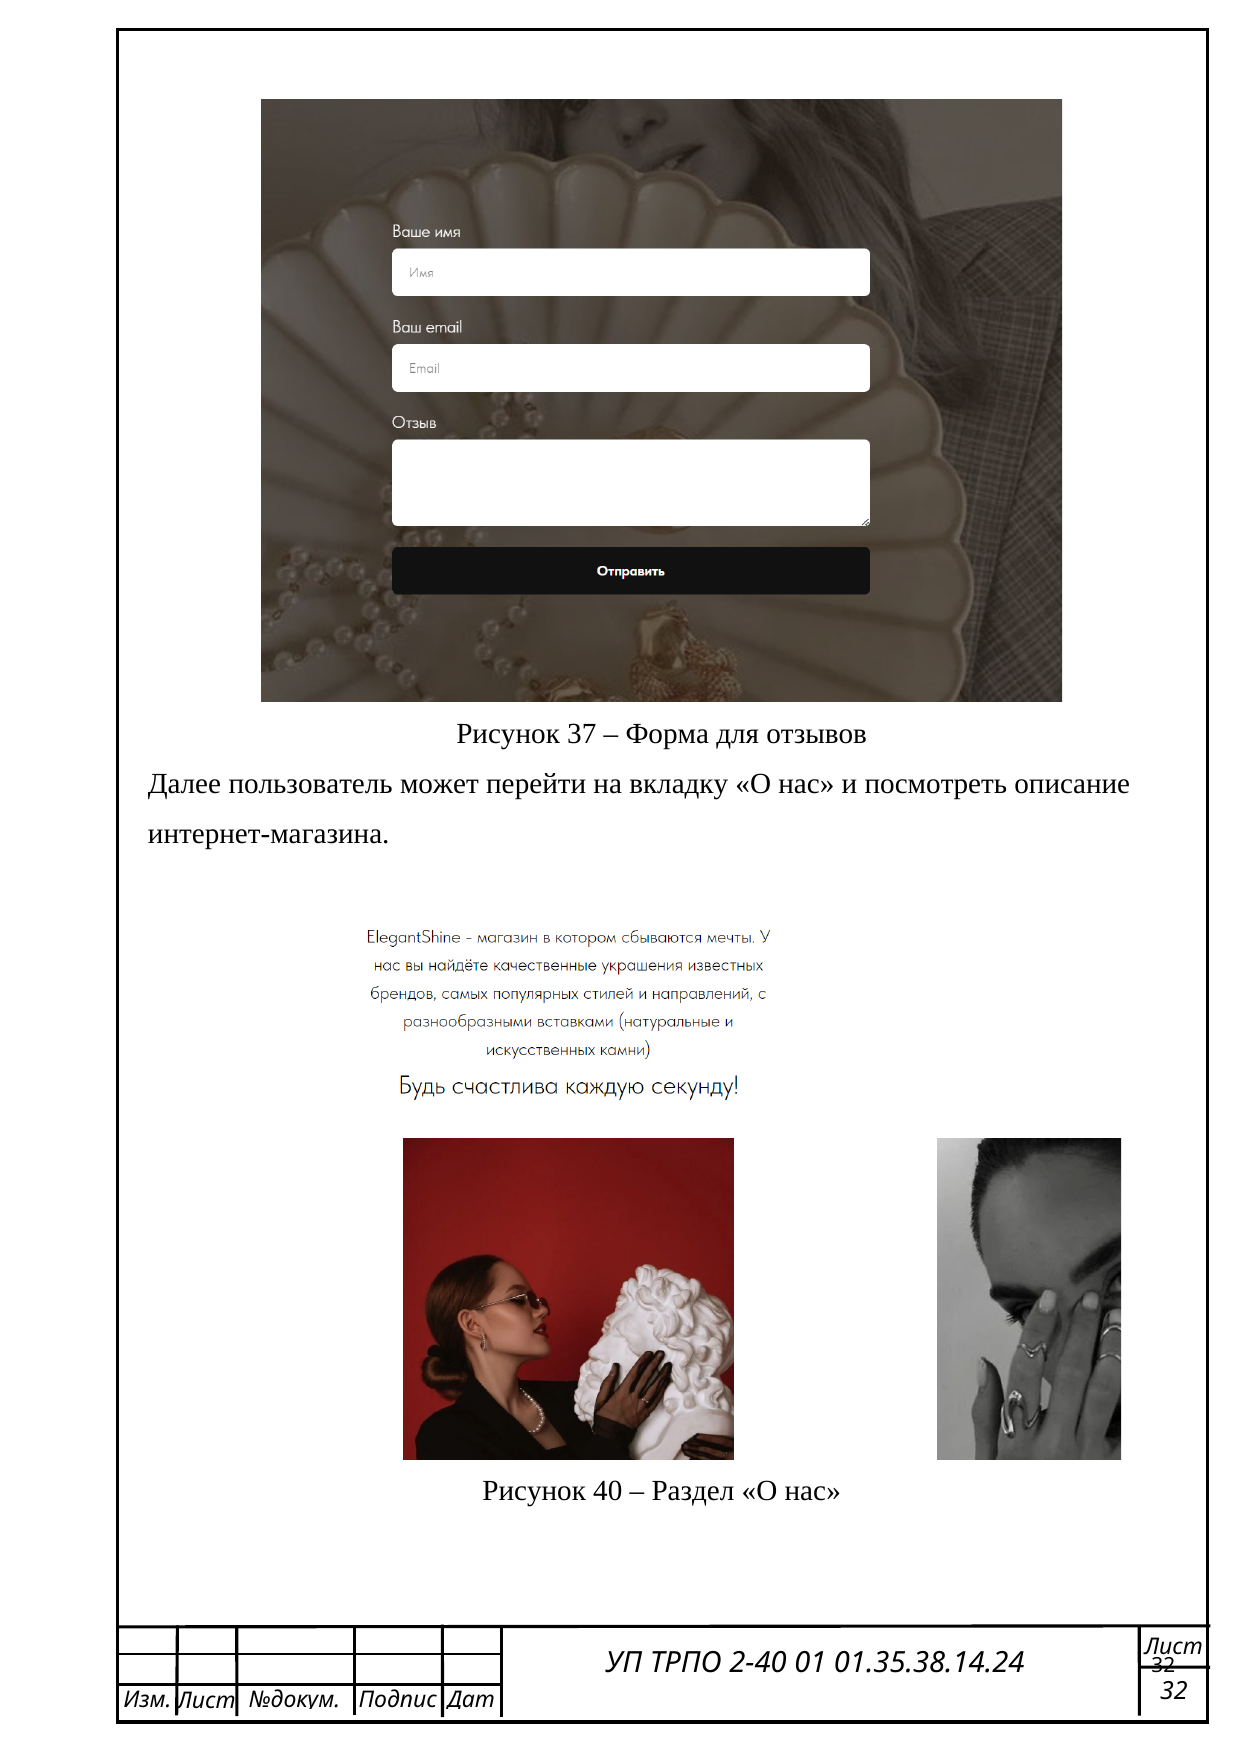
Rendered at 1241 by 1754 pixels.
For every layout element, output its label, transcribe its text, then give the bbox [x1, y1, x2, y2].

text Рисунок 37 – Форма для отзывов [148, 716, 1175, 749]
text Рисунок 40 – Раздел «О нас» [148, 1473, 1175, 1507]
picture [261, 99, 1063, 702]
picture [201, 917, 1122, 1460]
text Далее пользователь может перейти на вкладку «О нас» и посмотреть описание интернет-магазина. [148, 766, 1175, 850]
